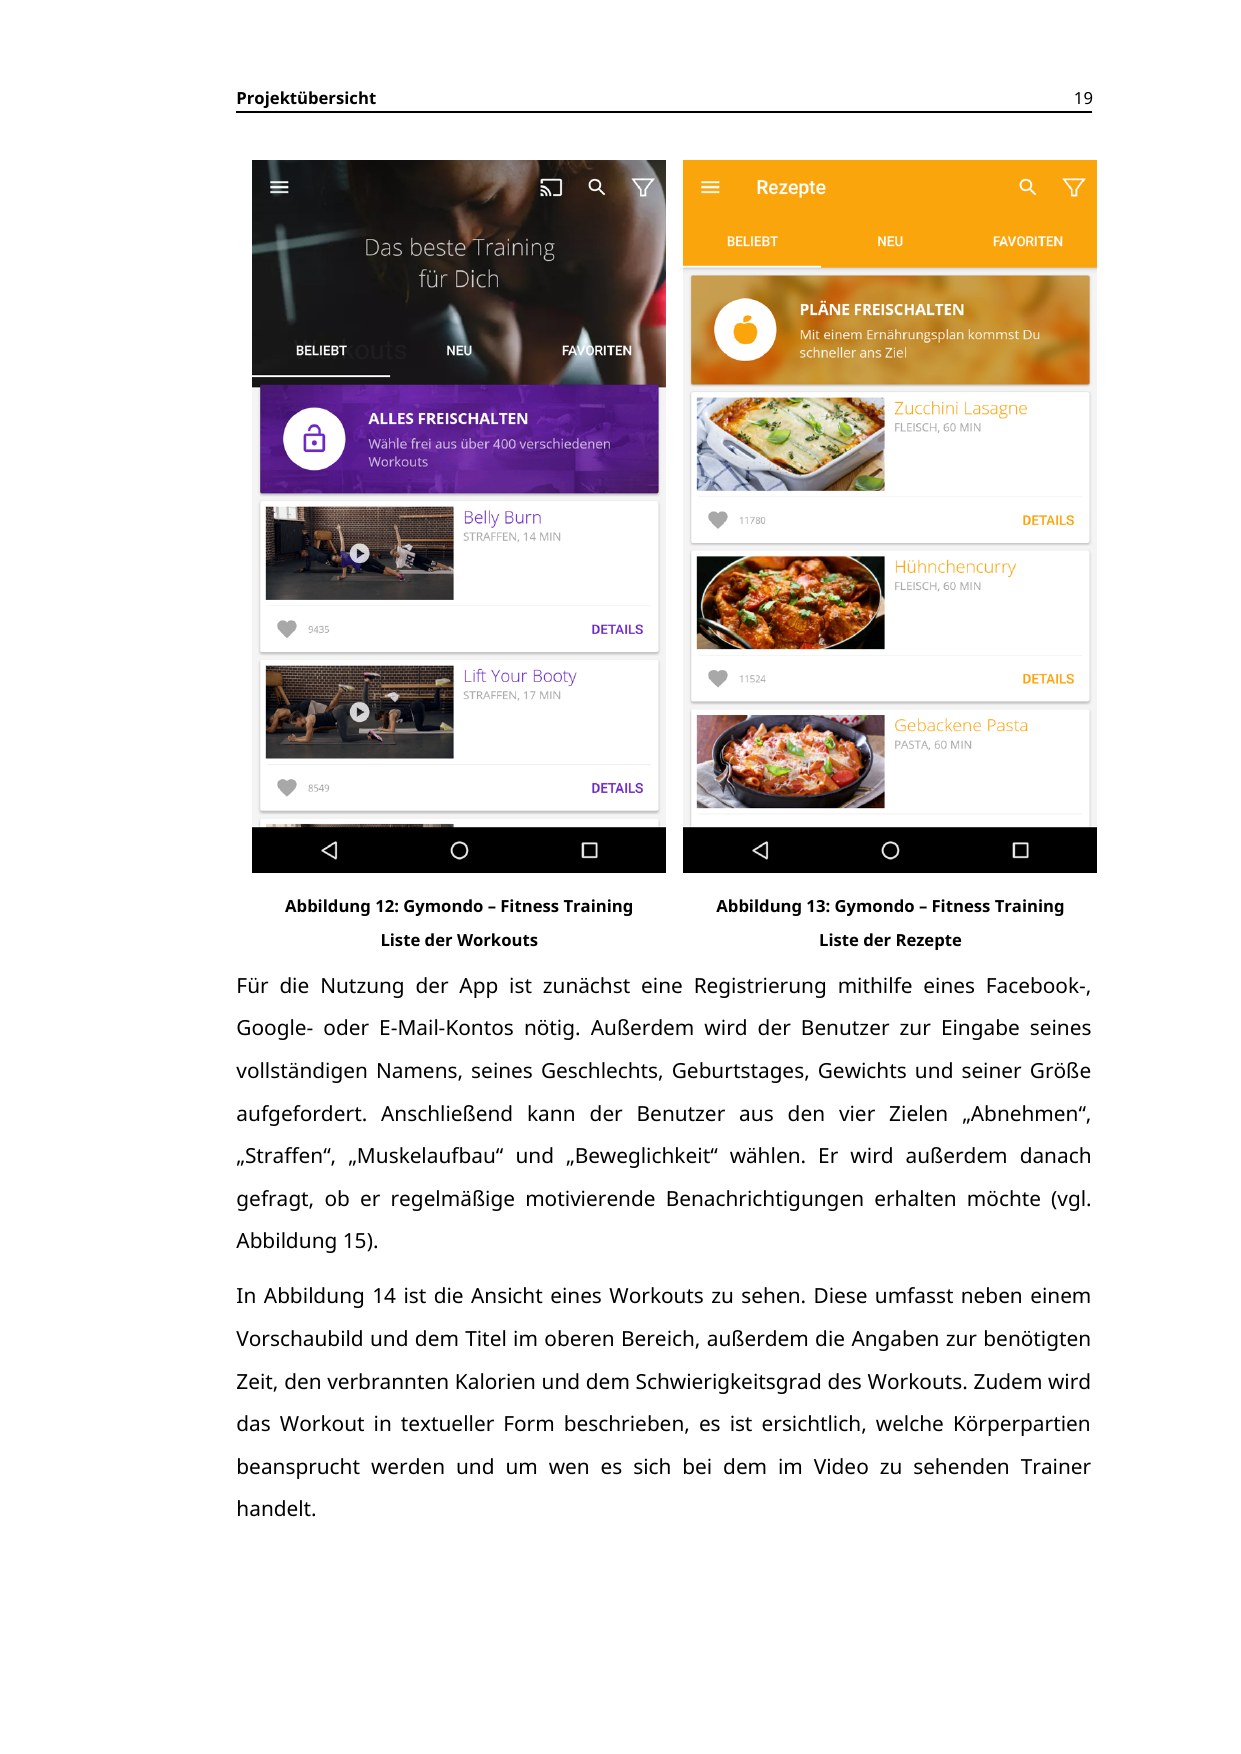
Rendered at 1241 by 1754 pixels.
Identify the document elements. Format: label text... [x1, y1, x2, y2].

text In Abbildung 15 ist die Ansicht eines Workouts zu sehen. Diese umfasst neben einem Vorschaubild und dem Titel im oberen Bereich, außerdem die Angaben zur benötigten Zeit, den verbrannten Kalorien und dem Schwierigkeitsgrad des Workouts. Zudem wird das Workout in textueller Form beschrieben, es ist ersichtlich, welche Körperpartien beansprucht werden und um wen es sich bei dem im Video zu sehenden Trainer handelt. [236, 1282, 1092, 1523]
picture [683, 160, 1097, 873]
picture [252, 160, 666, 873]
